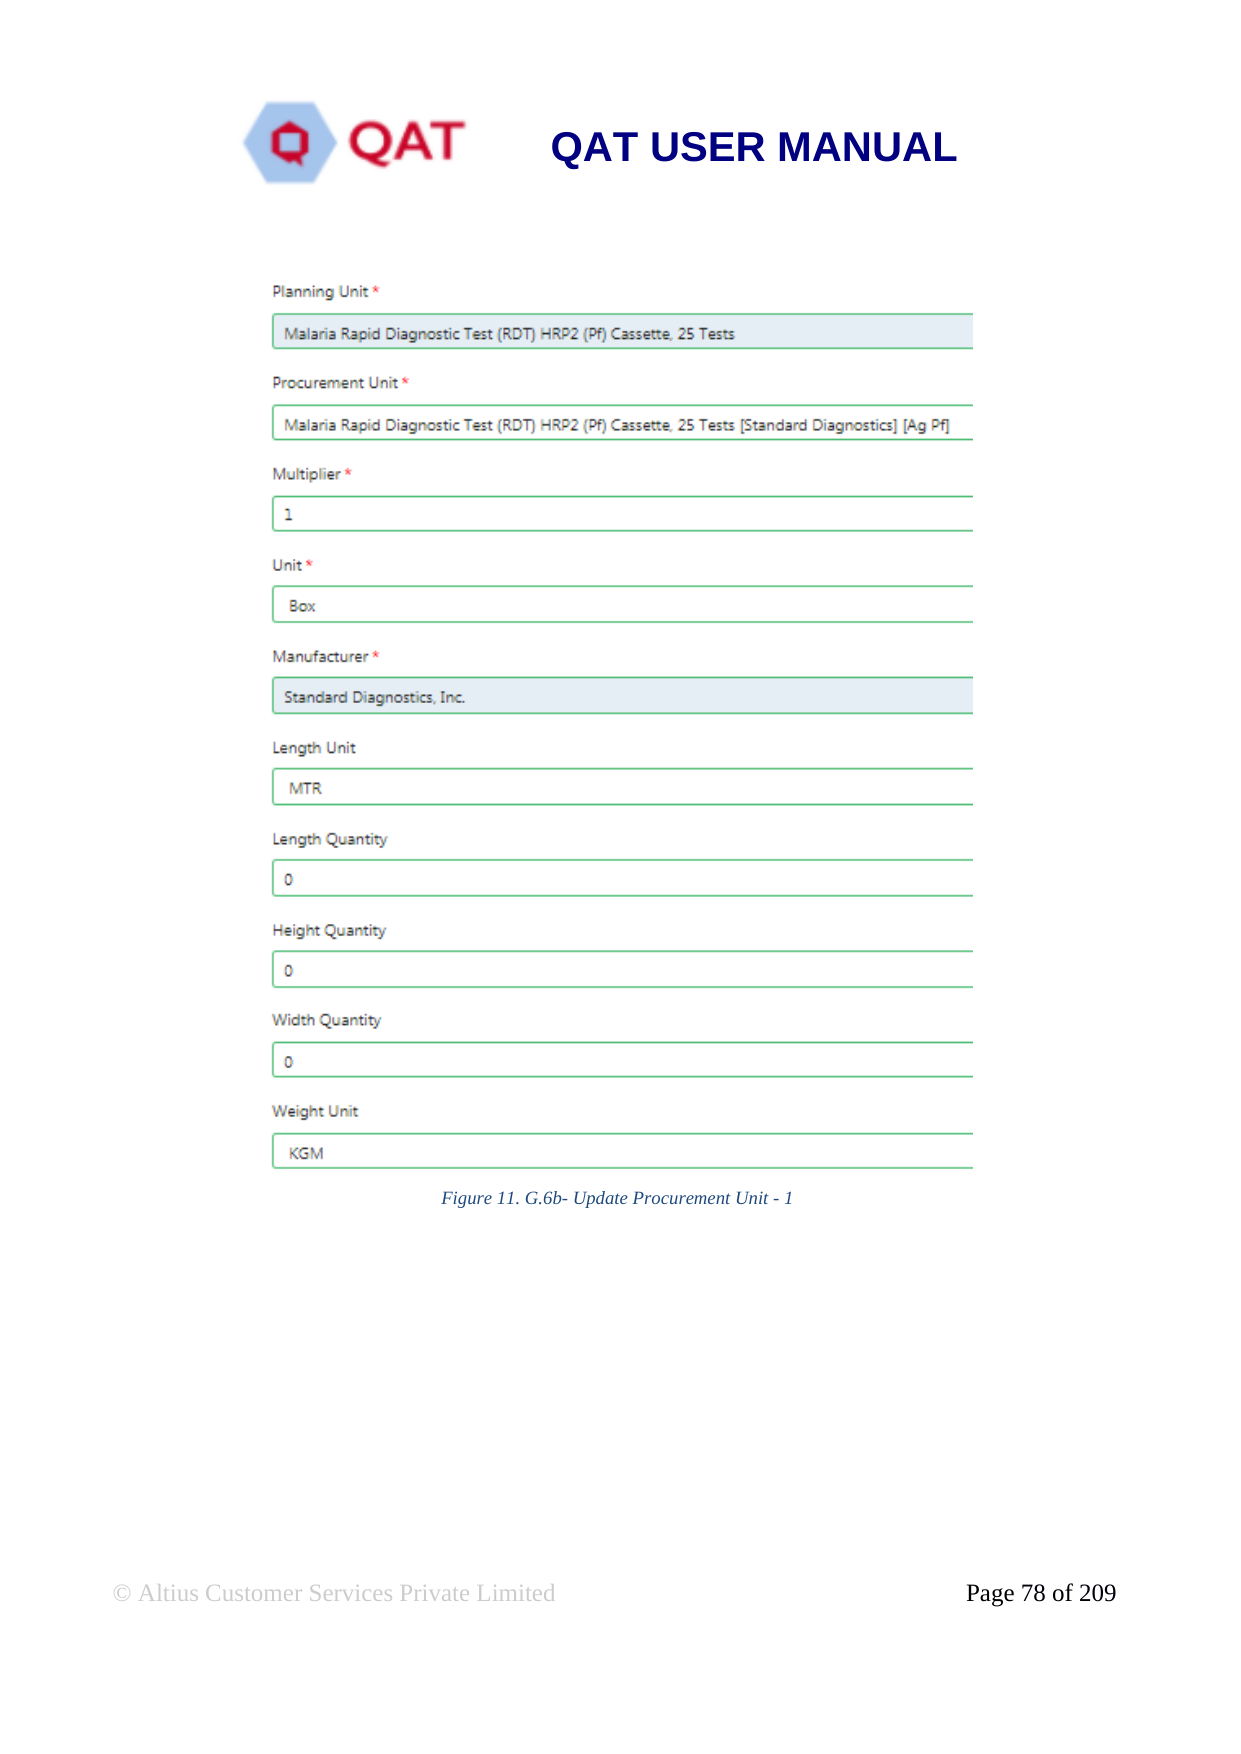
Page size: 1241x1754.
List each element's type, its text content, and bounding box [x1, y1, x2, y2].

text Figure 11. G.6b- Update Procurement Unit - 1 [112, 1187, 1122, 1208]
picture [229, 98, 484, 189]
picture [261, 263, 973, 1187]
